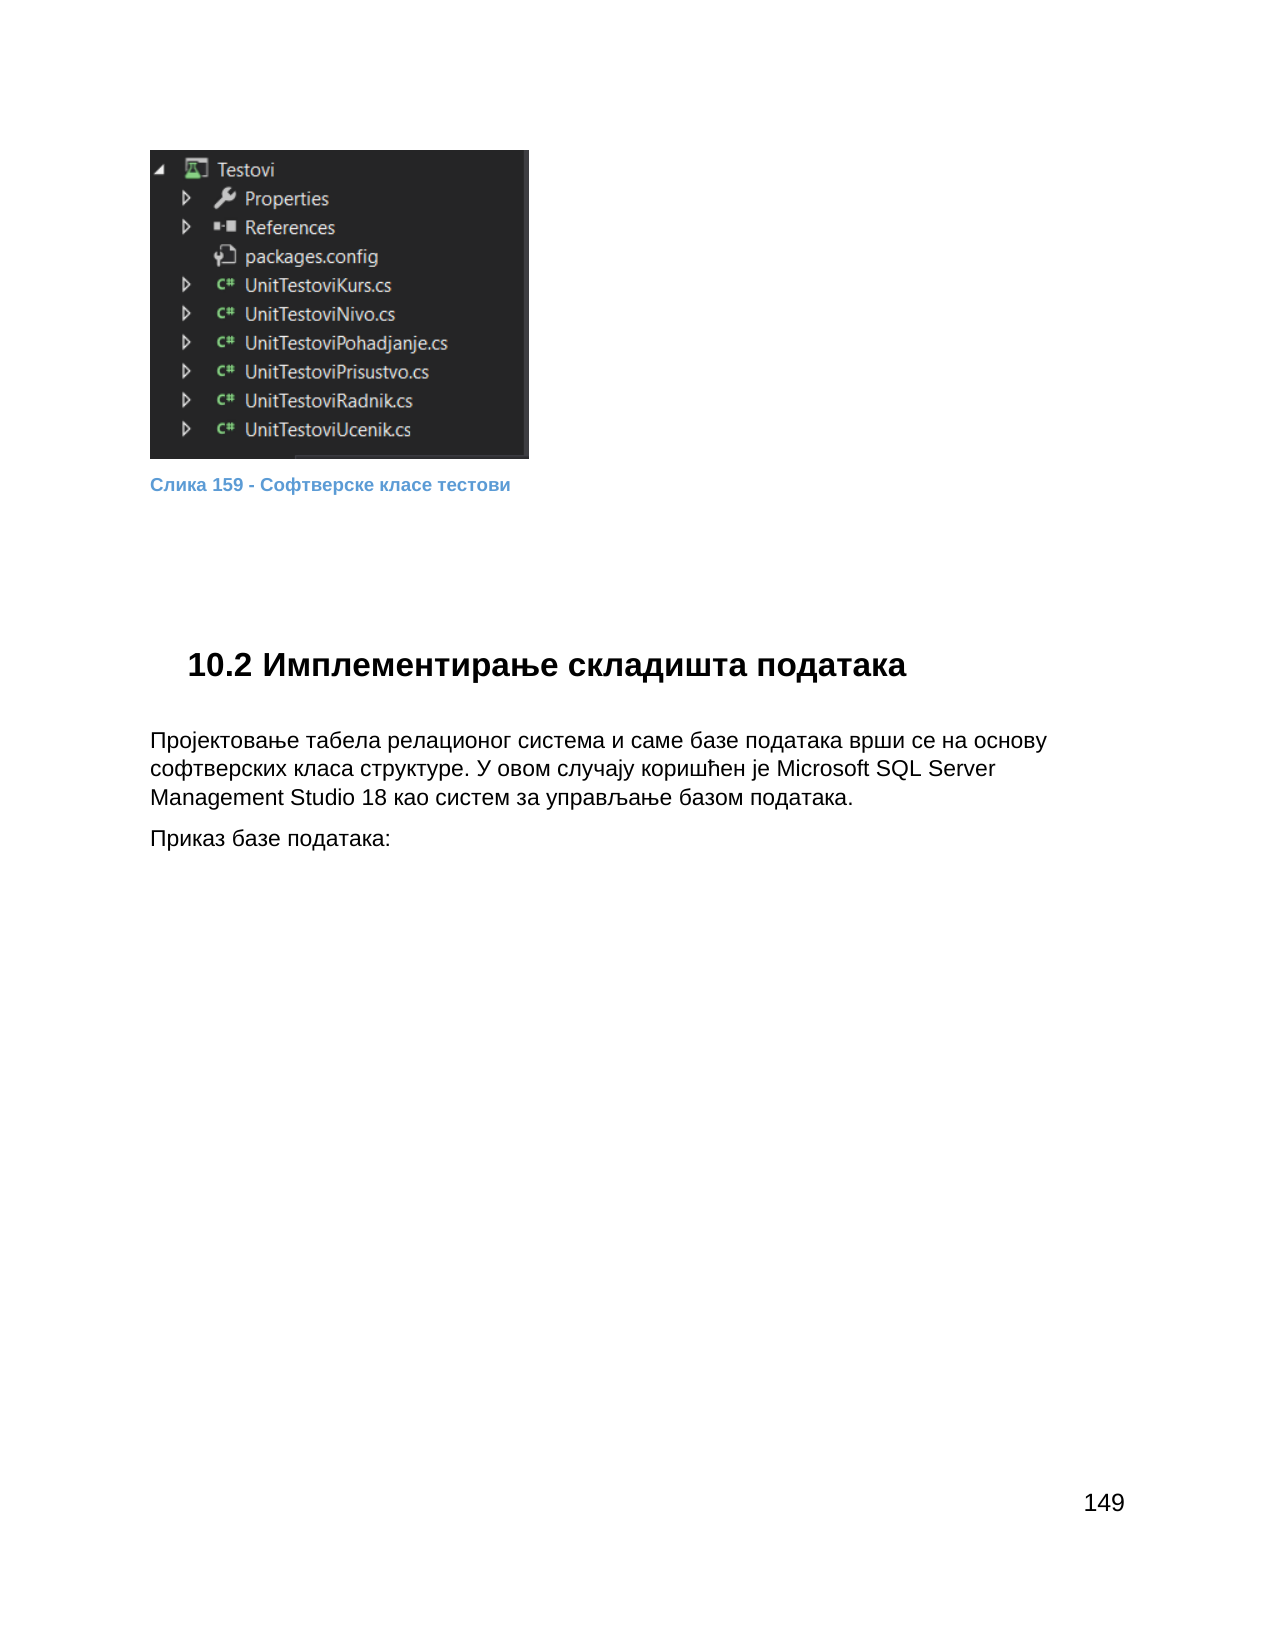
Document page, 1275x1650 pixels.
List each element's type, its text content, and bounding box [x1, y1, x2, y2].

text Приказ базе података: [150, 824, 1125, 851]
text Слика 159 - Софтверске класе тестови [150, 473, 1125, 495]
subtitle Имплементирање складишта података [187, 645, 1125, 683]
text Пројектовање табела релационог система и саме базе података врши се на основу софтверских класа структуре. У овом случају коришћен је Microsoft SQL Server Management Studio 18 као систем за управљање базом података. [150, 727, 1125, 810]
picture [150, 150, 529, 459]
